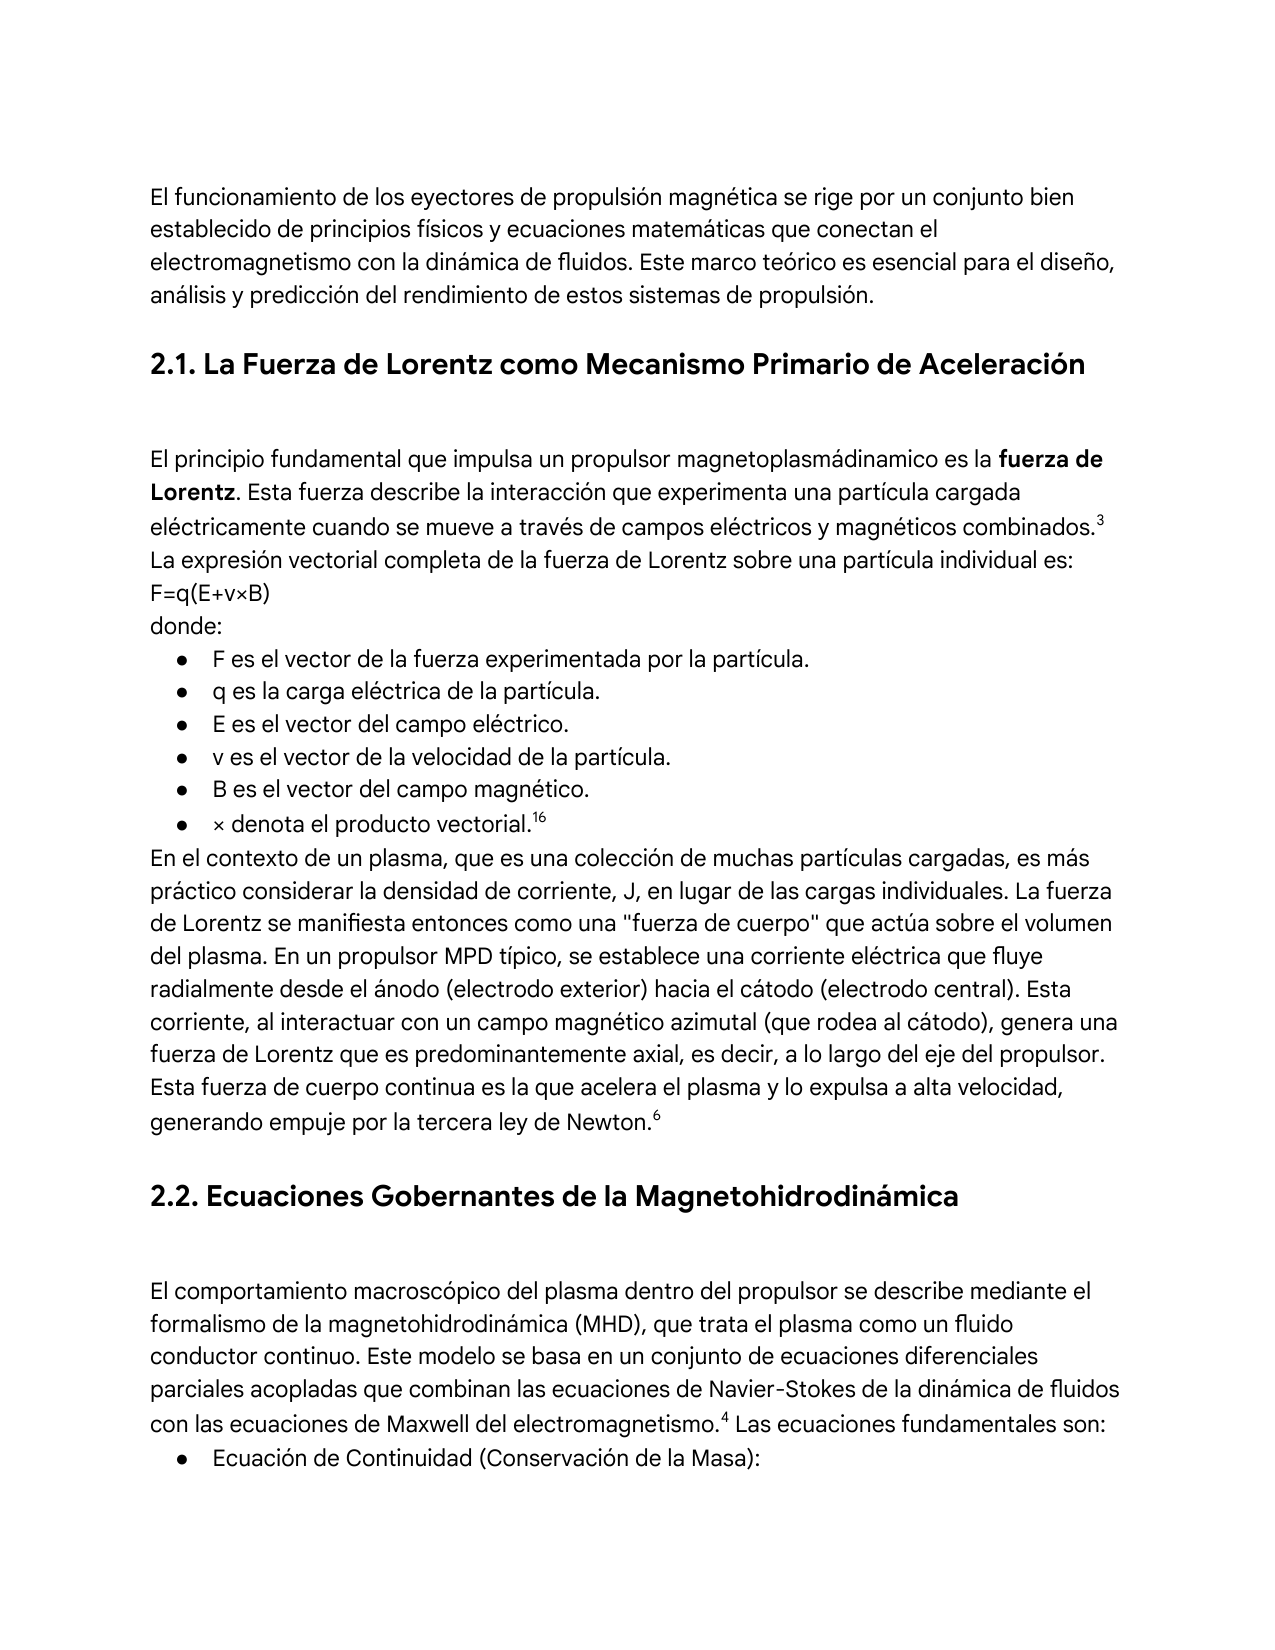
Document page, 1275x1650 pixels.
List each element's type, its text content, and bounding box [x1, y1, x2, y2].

text En el contexto de un plasma, que es una colección de muchas partículas cargadas, es más práctico considerar la densidad de corriente, J, en lugar de las cargas individuales. La fuerza de Lorentz se manifiesta entonces como una "fuerza de cuerpo" que actúa sobre el volumen del plasma. En un propulsor MPD típico, se establece una corriente eléctrica que fluye radialmente desde el ánodo (electrodo exterior) hacia el cátodo (electrodo central). Esta corriente, al interactuar con un campo magnético azimutal (que rodea al cátodo), genera una fuerza de Lorentz que es predominantemente axial, es decir, a lo largo del eje del propulsor. Esta fuerza de cuerpo continua es la que acelera el plasma y lo expulsa a alta velocidad, generando empuje por la tercera ley de Newton.6 [150, 844, 1125, 1138]
text El funcionamiento de los eyectores de propulsión magnética se rige por un conjunto bien establecido de principios físicos y ecuaciones matemáticas que conectan el electromagnetismo con la dinámica de fluidos. Este marco teórico es esencial para el diseño, análisis y predicción del rendimiento de estos sistemas de propulsión. [150, 183, 1125, 309]
list E es el vector del campo eléctrico. [175, 710, 1125, 739]
text El comportamiento macroscópico del plasma dentro del propulsor se describe mediante el formalismo de la magnetohidrodinámica (MHD), que trata el plasma como un fluido conductor continuo. Este modelo se basa en un conjunto de ecuaciones diferenciales parciales acopladas que combinan las ecuaciones de Navier-Stokes de la dinámica de fluidos con las ecuaciones de Maxwell del electromagnetismo.4 Las ecuaciones fundamentales son: [150, 1277, 1125, 1440]
list q es la carga eléctrica de la partícula. [175, 678, 1125, 706]
subtitle 2.2. Ecuaciones Gobernantes de la Magnetohidrodinámica [150, 1178, 1125, 1214]
text donde: [150, 612, 1125, 641]
text El principio fundamental que impulsa un propulsor magnetoplasmádinamico es la fuerza de Lorentz. Esta fuerza describe la interacción que experimenta una partícula cargada eléctricamente cuando se mueve a través de campos eléctricos y magnéticos combinados.3 La expresión vectorial completa de la fuerza de Lorentz sobre una partícula individual es: [150, 446, 1125, 576]
list B es el vector del campo magnético. [175, 776, 1125, 804]
text F=q(E+v×B) [150, 579, 1125, 608]
list v es el vector de la velocidad de la partícula. [175, 743, 1125, 772]
list F es el vector de la fuerza experimentada por la partícula. [175, 645, 1125, 674]
subtitle 2.1. La Fuerza de Lorentz como Mecanismo Primario de Aceleración [150, 346, 1125, 383]
list × denota el producto vectorial.16 [175, 808, 1125, 840]
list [175, 1444, 1125, 1473]
